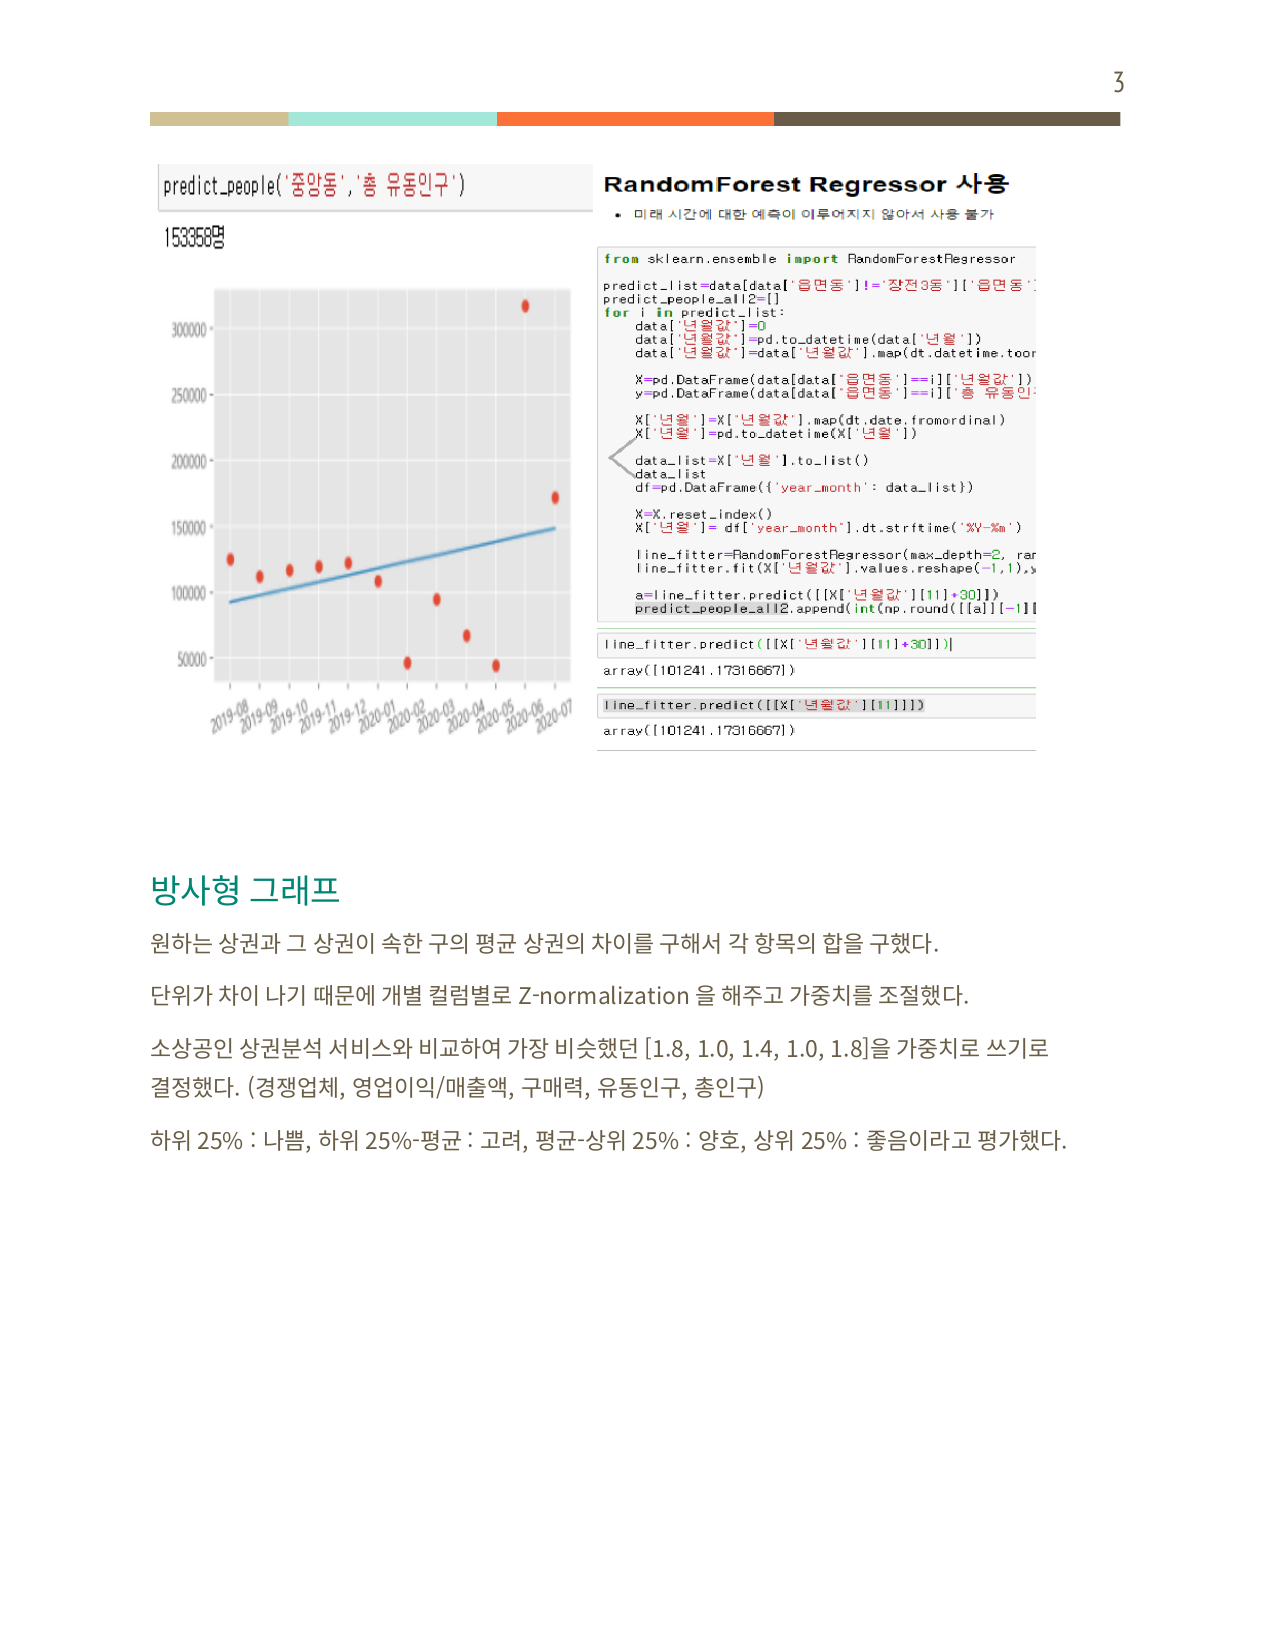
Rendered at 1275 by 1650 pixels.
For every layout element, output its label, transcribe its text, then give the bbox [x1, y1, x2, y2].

subtitle 방사형 그래프 [150, 865, 1125, 913]
text 하위 25% : 나쁨, 하위 25%-평균 : 고려, 평균-상위 25% : 양호, 상위 25% : 좋음이라고 평가했다. [150, 1122, 1125, 1156]
text 단위가 차이 나기 때문에 개별 컬럼별로 Z-normalization을 해주고 가중치를 조절했다. [150, 978, 1125, 1011]
picture [150, 112, 1121, 126]
picture [150, 164, 1036, 756]
text 원하는 상권과 그 상권이 속한 구의 평균 상권의 차이를 구해서 각 항목의 합을 구했다. [150, 926, 1125, 959]
text 소상공인 상권분석 서비스와 비교하여 가장 비슷했던 [1.8, 1.0, 1.4, 1.0, 1.8]을 가중치로 쓰기로 결정했다. (경쟁업체, 영업이익/매출액, 구매력, 유동인구, 총인구) [150, 1030, 1125, 1103]
